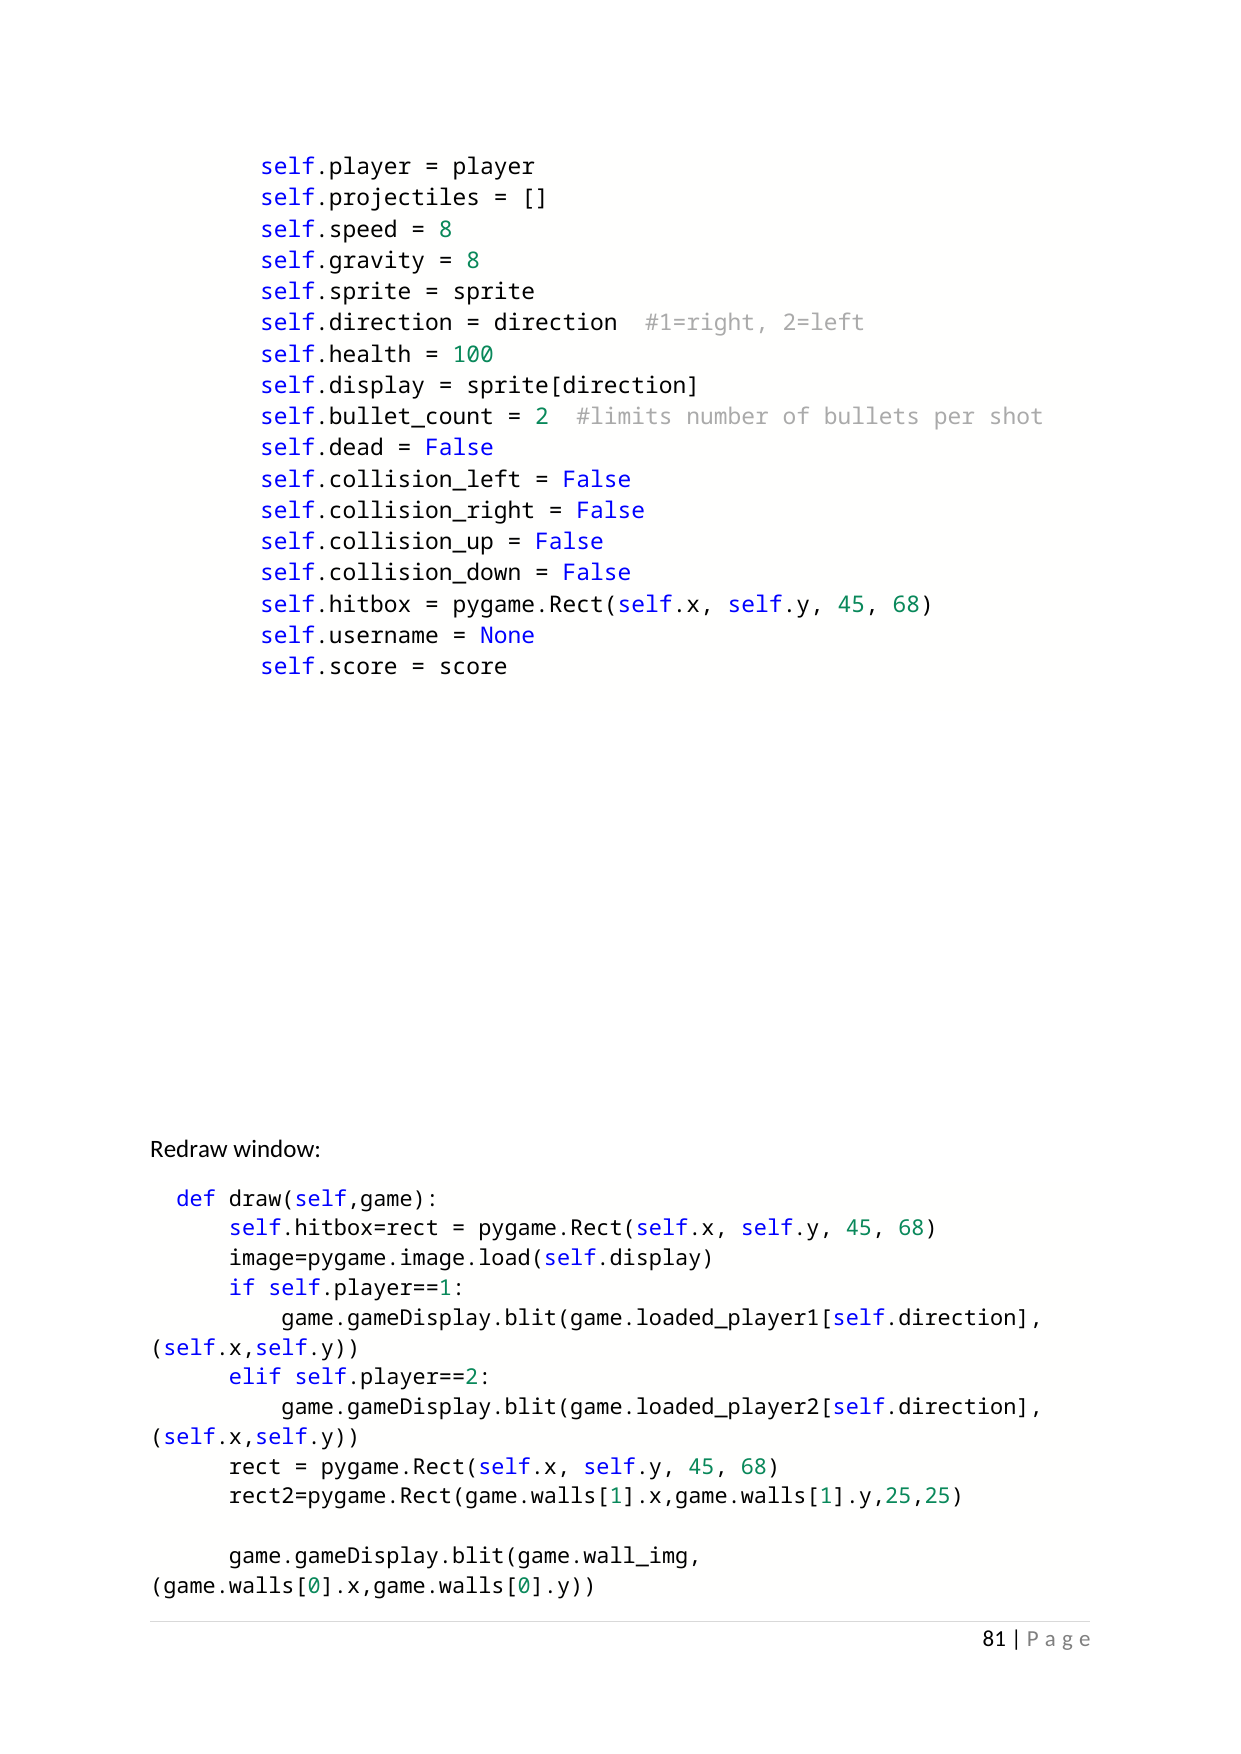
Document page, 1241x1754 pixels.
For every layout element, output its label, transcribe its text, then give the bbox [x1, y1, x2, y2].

text self.sprite = sprite [150, 275, 1090, 306]
text elif self.player==2: [150, 1361, 1090, 1391]
text self.score = score [150, 650, 1090, 681]
text self.gravity = 8 [150, 244, 1090, 275]
text game.gameDisplay.blit(game.loaded_player2[self.direction],(self.x,self.y)) [150, 1391, 1090, 1451]
text self.display = sprite[direction] [150, 369, 1090, 400]
text if self.player==1: [150, 1272, 1090, 1302]
text self.collision_left = False [150, 462, 1090, 494]
text game.gameDisplay.blit(game.loaded_player1[self.direction],(self.x,self.y)) [150, 1302, 1090, 1361]
text self.dead = False [150, 431, 1090, 462]
text def draw(self,game): [150, 1182, 1090, 1212]
text self.player = player [150, 150, 1090, 181]
text self.collision_down = False [150, 556, 1090, 587]
text self.projectiles = [] [150, 181, 1090, 212]
text self.hitbox=rect = pygame.Rect(self.x, self.y, 45, 68) [150, 1212, 1090, 1242]
text rect = pygame.Rect(self.x, self.y, 45, 68) [150, 1451, 1090, 1480]
text rect2=pygame.Rect(game.walls[1].x,game.walls[1].y,25,25) [150, 1480, 1090, 1510]
text image=pygame.image.load(self.display) [150, 1242, 1090, 1272]
text self.username = None [150, 619, 1090, 650]
text self.direction = direction #1=right, 2=left [150, 306, 1090, 337]
text self.health = 100 [150, 337, 1090, 369]
text self.bullet_count = 2 #limits number of bullets per shot [150, 400, 1090, 431]
text Redraw window: [150, 1133, 1090, 1163]
text self.collision_right = False [150, 494, 1090, 525]
text game.gameDisplay.blit(game.wall_img,(game.walls[0].x,game.walls[0].y)) [150, 1540, 1090, 1599]
text self.speed = 8 [150, 212, 1090, 244]
text self.collision_up = False [150, 525, 1090, 556]
text self.hitbox = pygame.Rect(self.x, self.y, 45, 68) [150, 587, 1090, 619]
